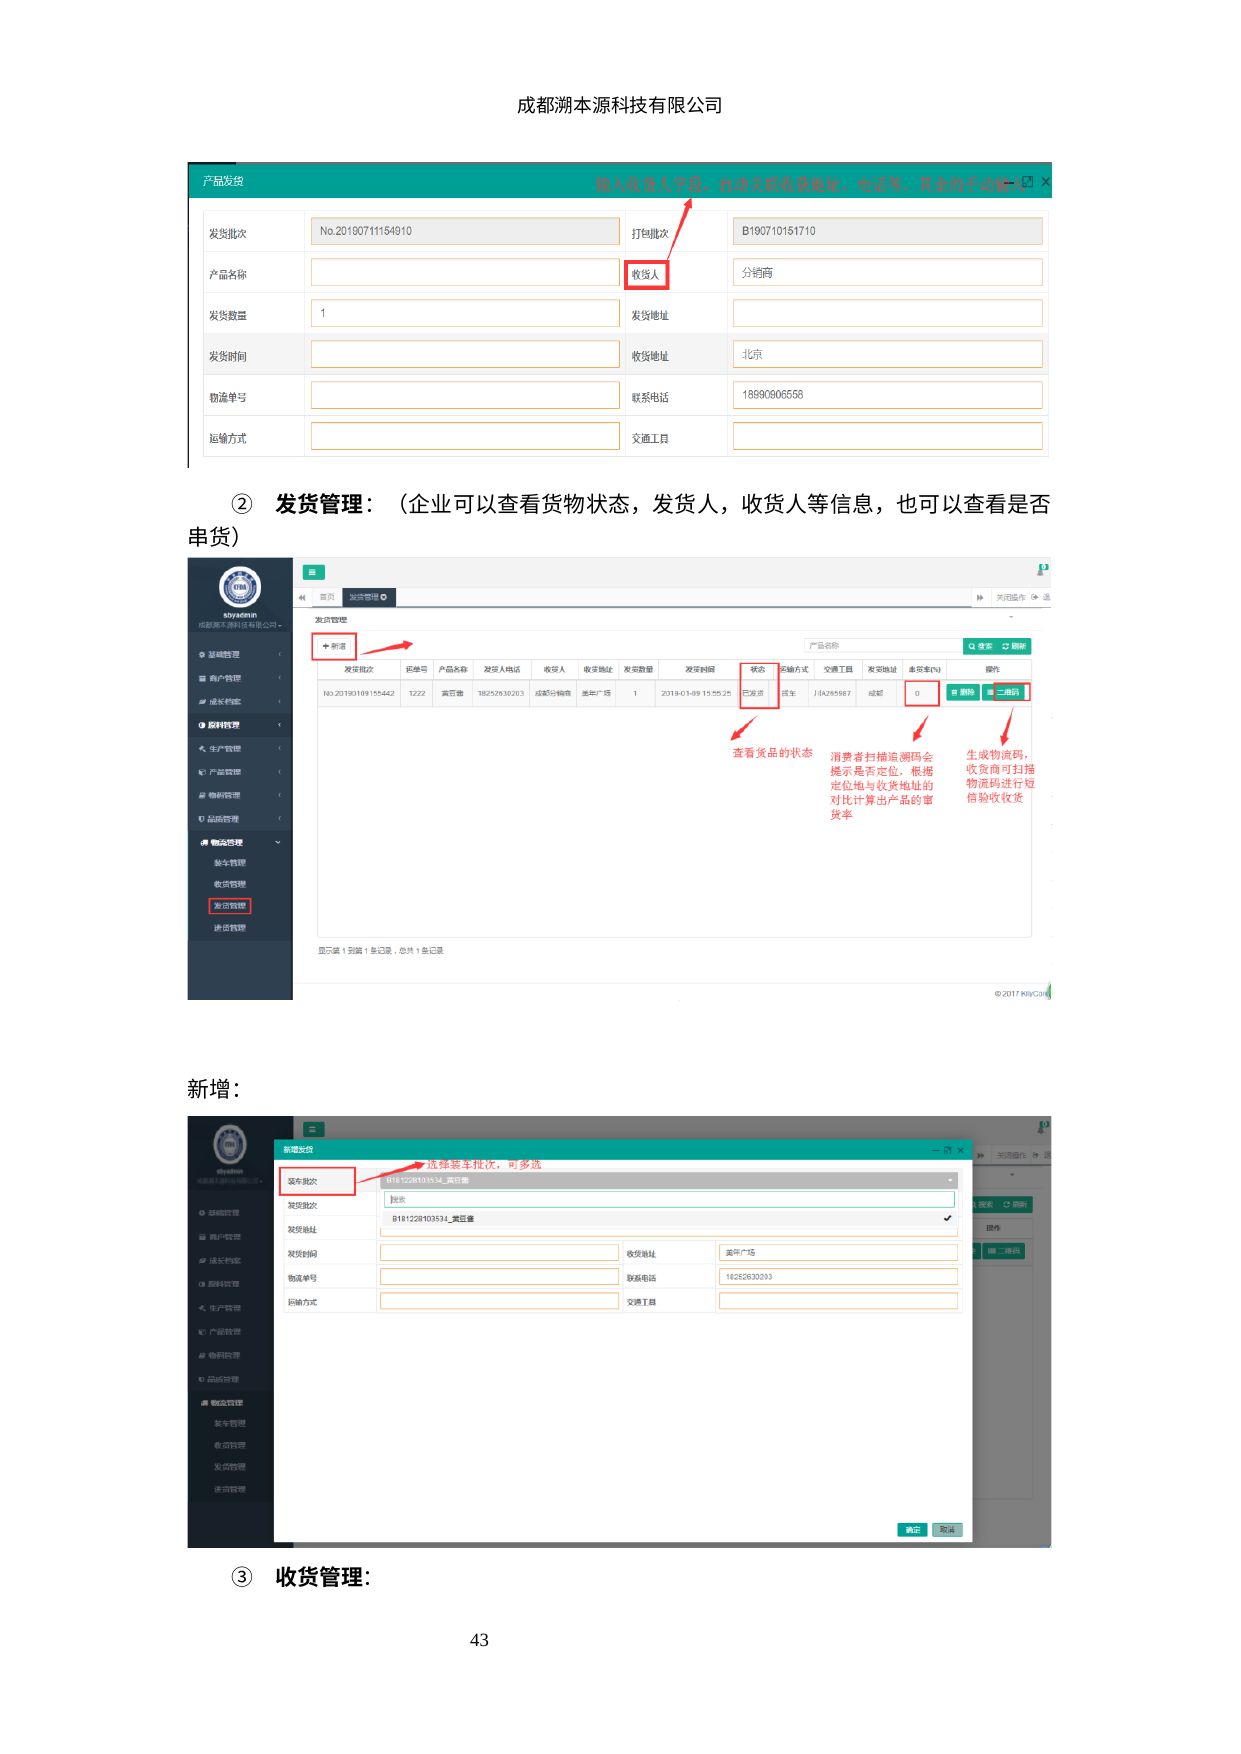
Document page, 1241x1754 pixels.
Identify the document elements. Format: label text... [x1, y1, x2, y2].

list 发货管理：（企业可以查看货物状态，发货人，收货人等信息，也可以查看是否串货） [187, 487, 1053, 552]
list 收货管理： [187, 1559, 1053, 1592]
picture [187, 1116, 1052, 1548]
picture [187, 162, 1052, 468]
picture [187, 557, 1053, 1001]
